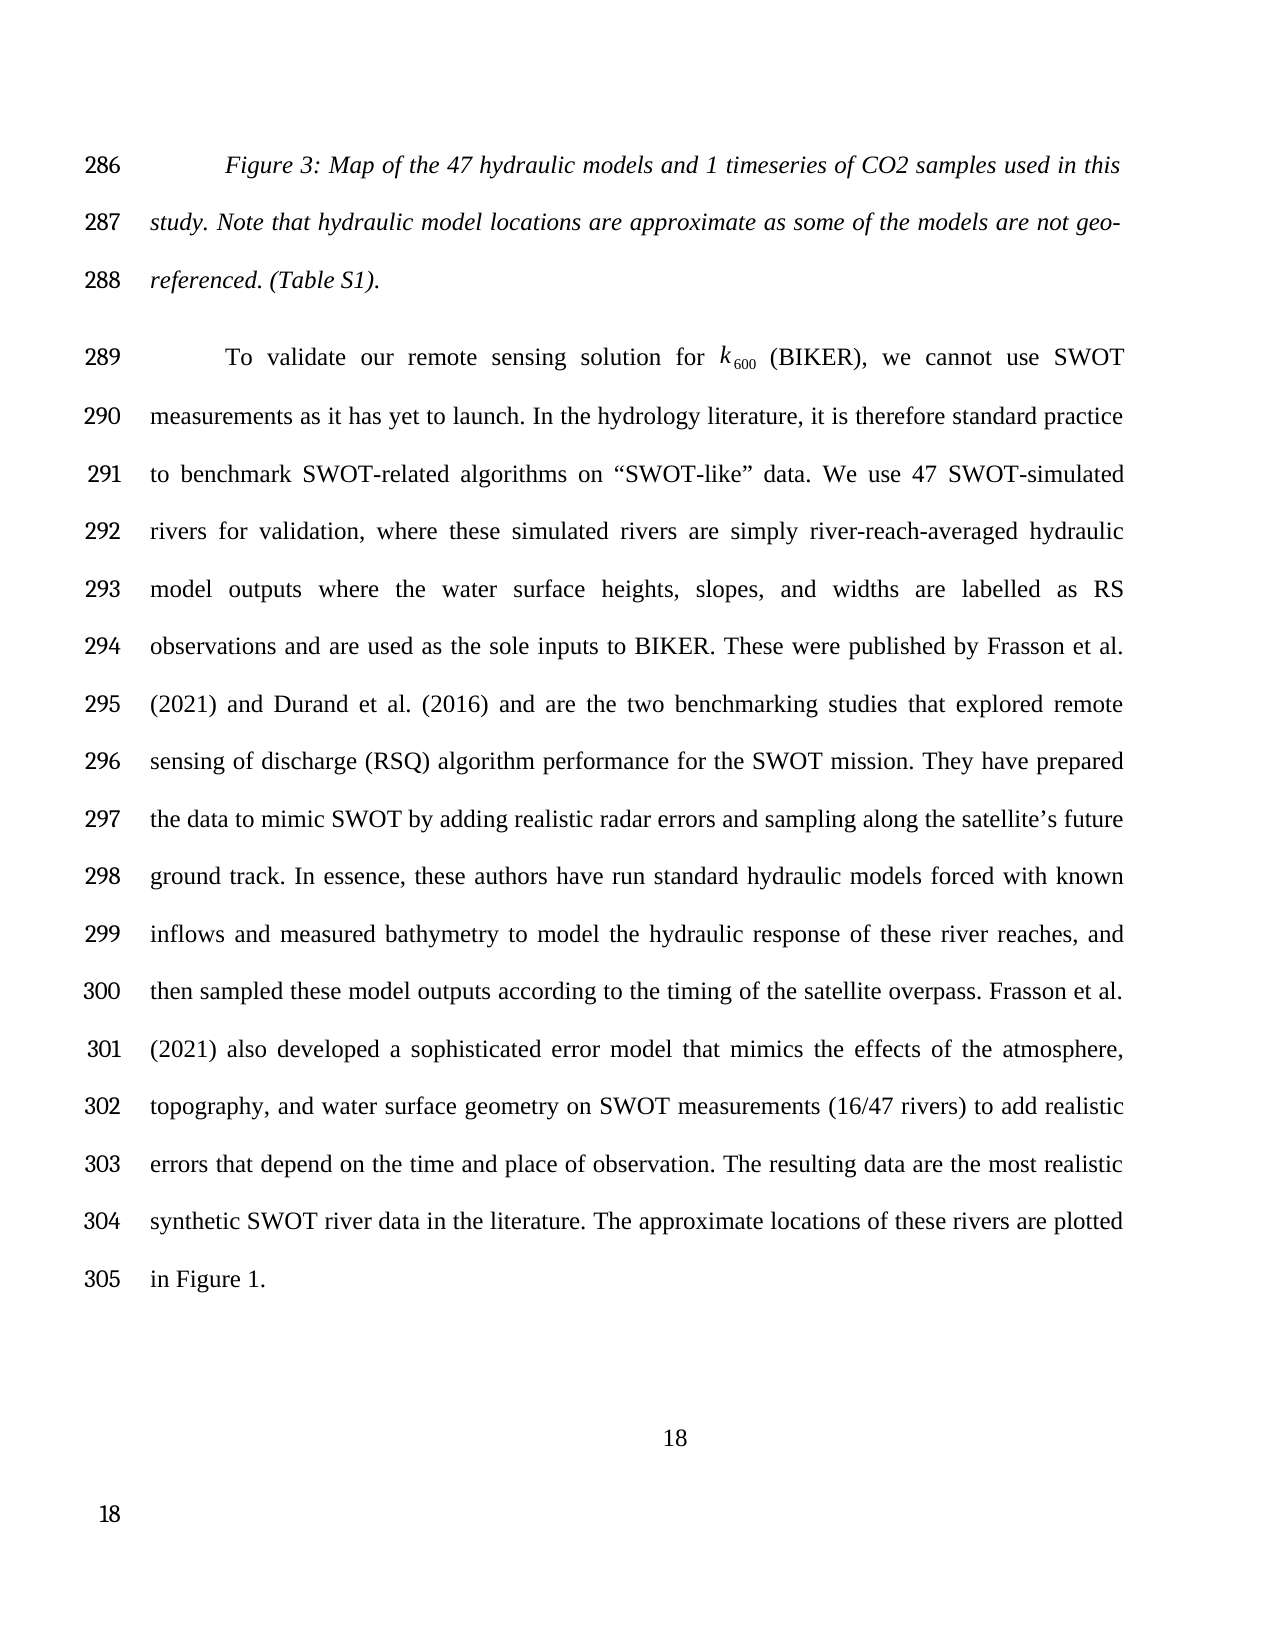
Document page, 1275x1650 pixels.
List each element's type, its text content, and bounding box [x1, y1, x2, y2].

text Figure 3: Map of the 47 hydraulic models and 1 timeseries of CO2 samples used in this study. Note that hydraulic model locations are approximate as some of the models are not geo-referenced. (Table S1). [150, 150, 1125, 294]
text To validate our remote sensing solution for (BIKER), we cannot use SWOT measurements as it has yet to launch. In the hydrology literature, it is therefore standard practice to benchmark SWOT-related algorithms on “SWOT-like” data. We use 47 SWOT-simulated rivers for validation, where these simulated rivers are simply river-reach-averaged hydraulic model outputs where the water surface heights, slopes, and widths are labelled as RS observations and are used as the sole inputs to BIKER. These were published by Frasson et al. (2021) and Durand et al. (2016) and are the two benchmarking studies that explored remote sensing of discharge (RSQ) algorithm performance for the SWOT mission. They have prepared the data to mimic SWOT by adding realistic radar errors and sampling along the satellite’s future ground track. In essence, these authors have run standard hydraulic models forced with known inflows and measured bathymetry to model the hydraulic response of these river reaches, and then sampled these model outputs according to the timing of the satellite overpass. Frasson et al. (2021) also developed a sophisticated error model that mimics the effects of the atmosphere, topography, and water surface geometry on SWOT measurements (16/47 rivers) to add realistic errors that depend on the time and place of observation. The resulting data are the most realistic synthetic SWOT river data in the literature. The approximate locations of these rivers are plotted in Figure 1. [150, 341, 1125, 1293]
